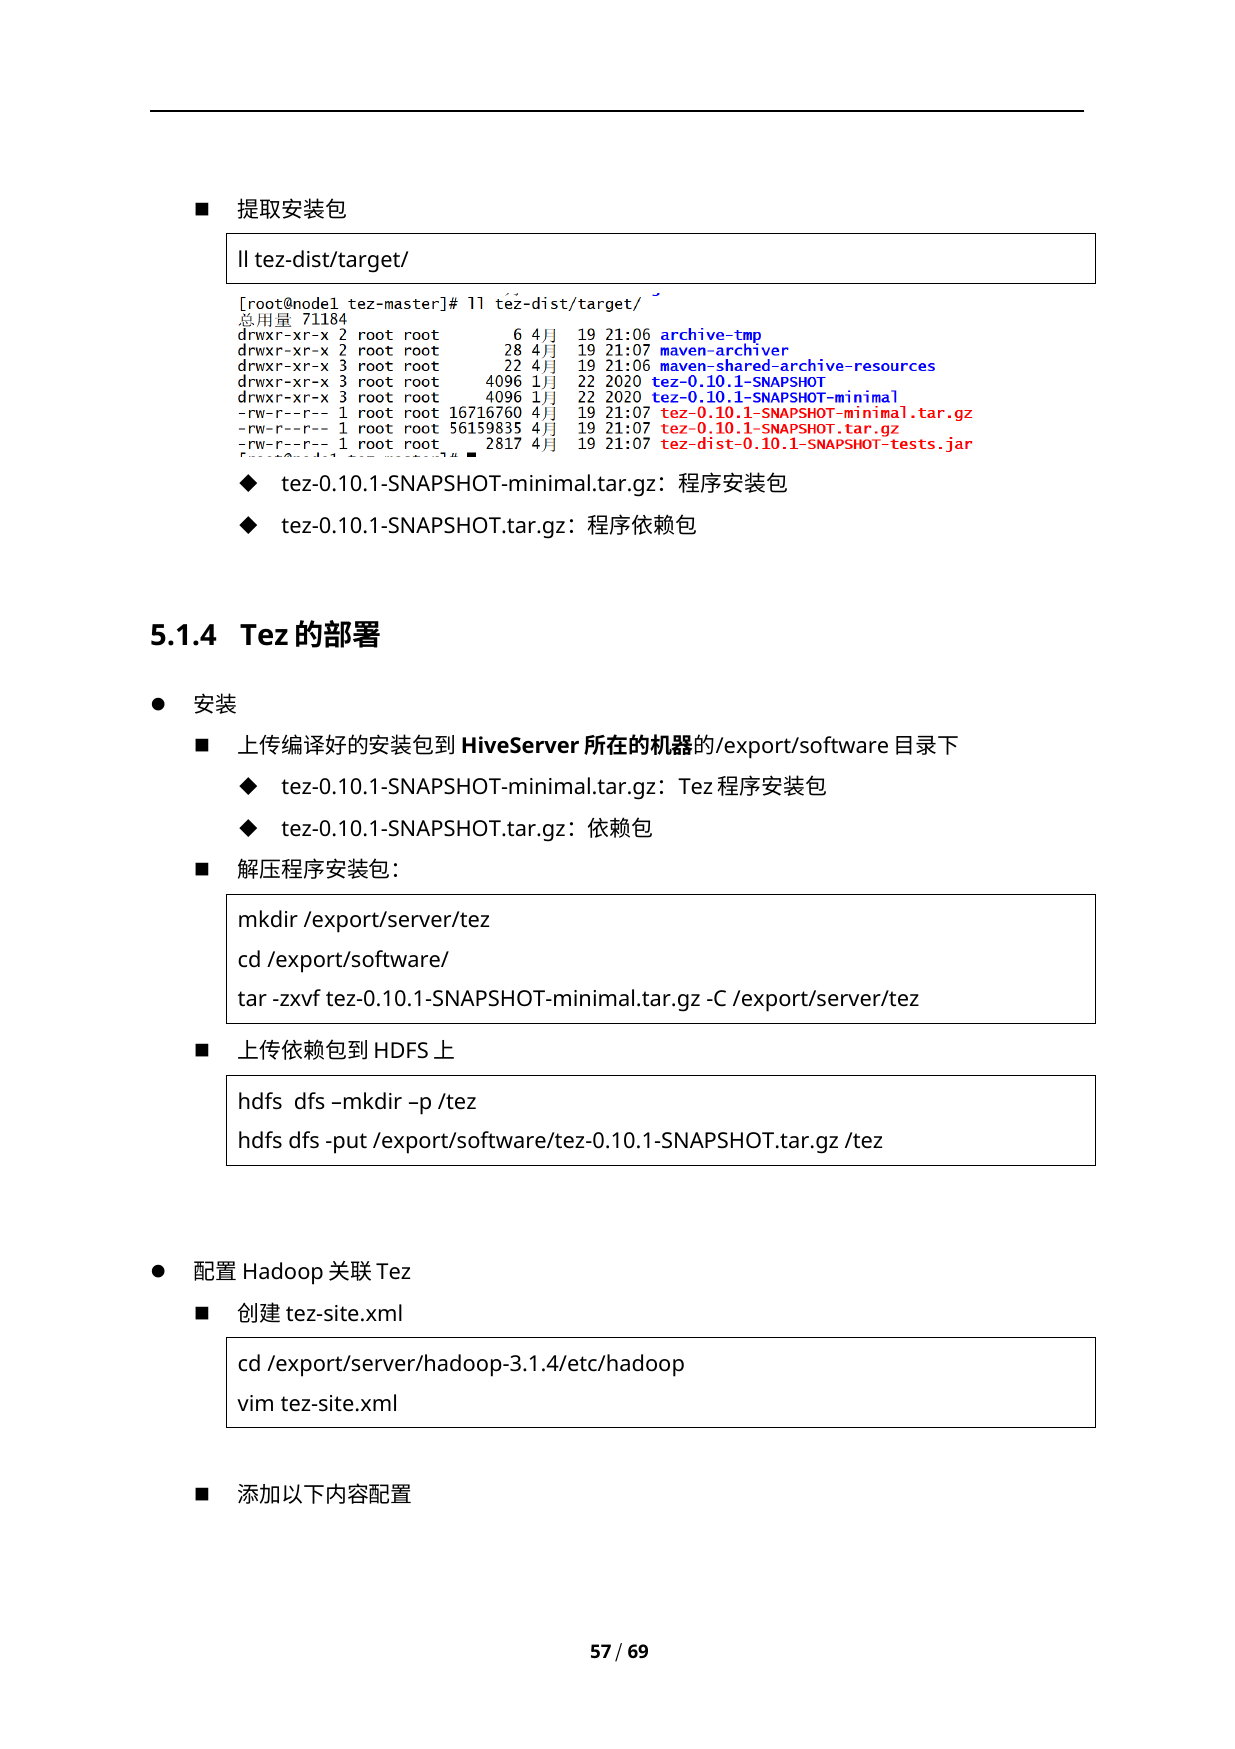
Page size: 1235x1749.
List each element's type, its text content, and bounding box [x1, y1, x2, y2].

table_header mkdir /export/server/tez cd /export/software/ tar -zxvf tez-0.10.1-SNAPSHOT-minimal.tar.gz -C /export/server/tez [227, 895, 1095, 1023]
list 上传依赖包到HDFS上 [194, 1033, 1084, 1065]
subtitle Tez的部署 [150, 612, 1084, 654]
list 安装 [150, 687, 1084, 718]
table_header hdfs dfs –mkdir –p /tez hdfs dfs -put /export/software/tez-0.10.1-SNAPSHOT.tar.gz /tez [227, 1076, 1095, 1165]
list 提取安装包 [194, 192, 1084, 223]
list 解压程序安装包： [194, 852, 1084, 884]
list 添加以下内容配置 [194, 1477, 1084, 1509]
list tez-0.10.1-SNAPSHOT.tar.gz：程序依赖包 [237, 508, 1084, 540]
table_header cd /export/server/hadoop-3.1.4/etc/hadoop vim tez-site.xml [227, 1338, 1095, 1427]
list 创建tez-site.xml [194, 1296, 1084, 1328]
list tez-0.10.1-SNAPSHOT.tar.gz：依赖包 [237, 811, 1084, 843]
table_header ll tez-dist/target/ [227, 234, 1095, 283]
list 配置Hadoop关联Tez [150, 1254, 1084, 1286]
list 上传编译好的安装包到HiveServer所在的机器的/export/software目录下 [194, 728, 1084, 760]
list tez-0.10.1-SNAPSHOT-minimal.tar.gz：Tez程序安装包 [237, 769, 1084, 801]
picture [237, 293, 1091, 457]
list tez-0.10.1-SNAPSHOT-minimal.tar.gz：程序安装包 [237, 466, 1084, 498]
